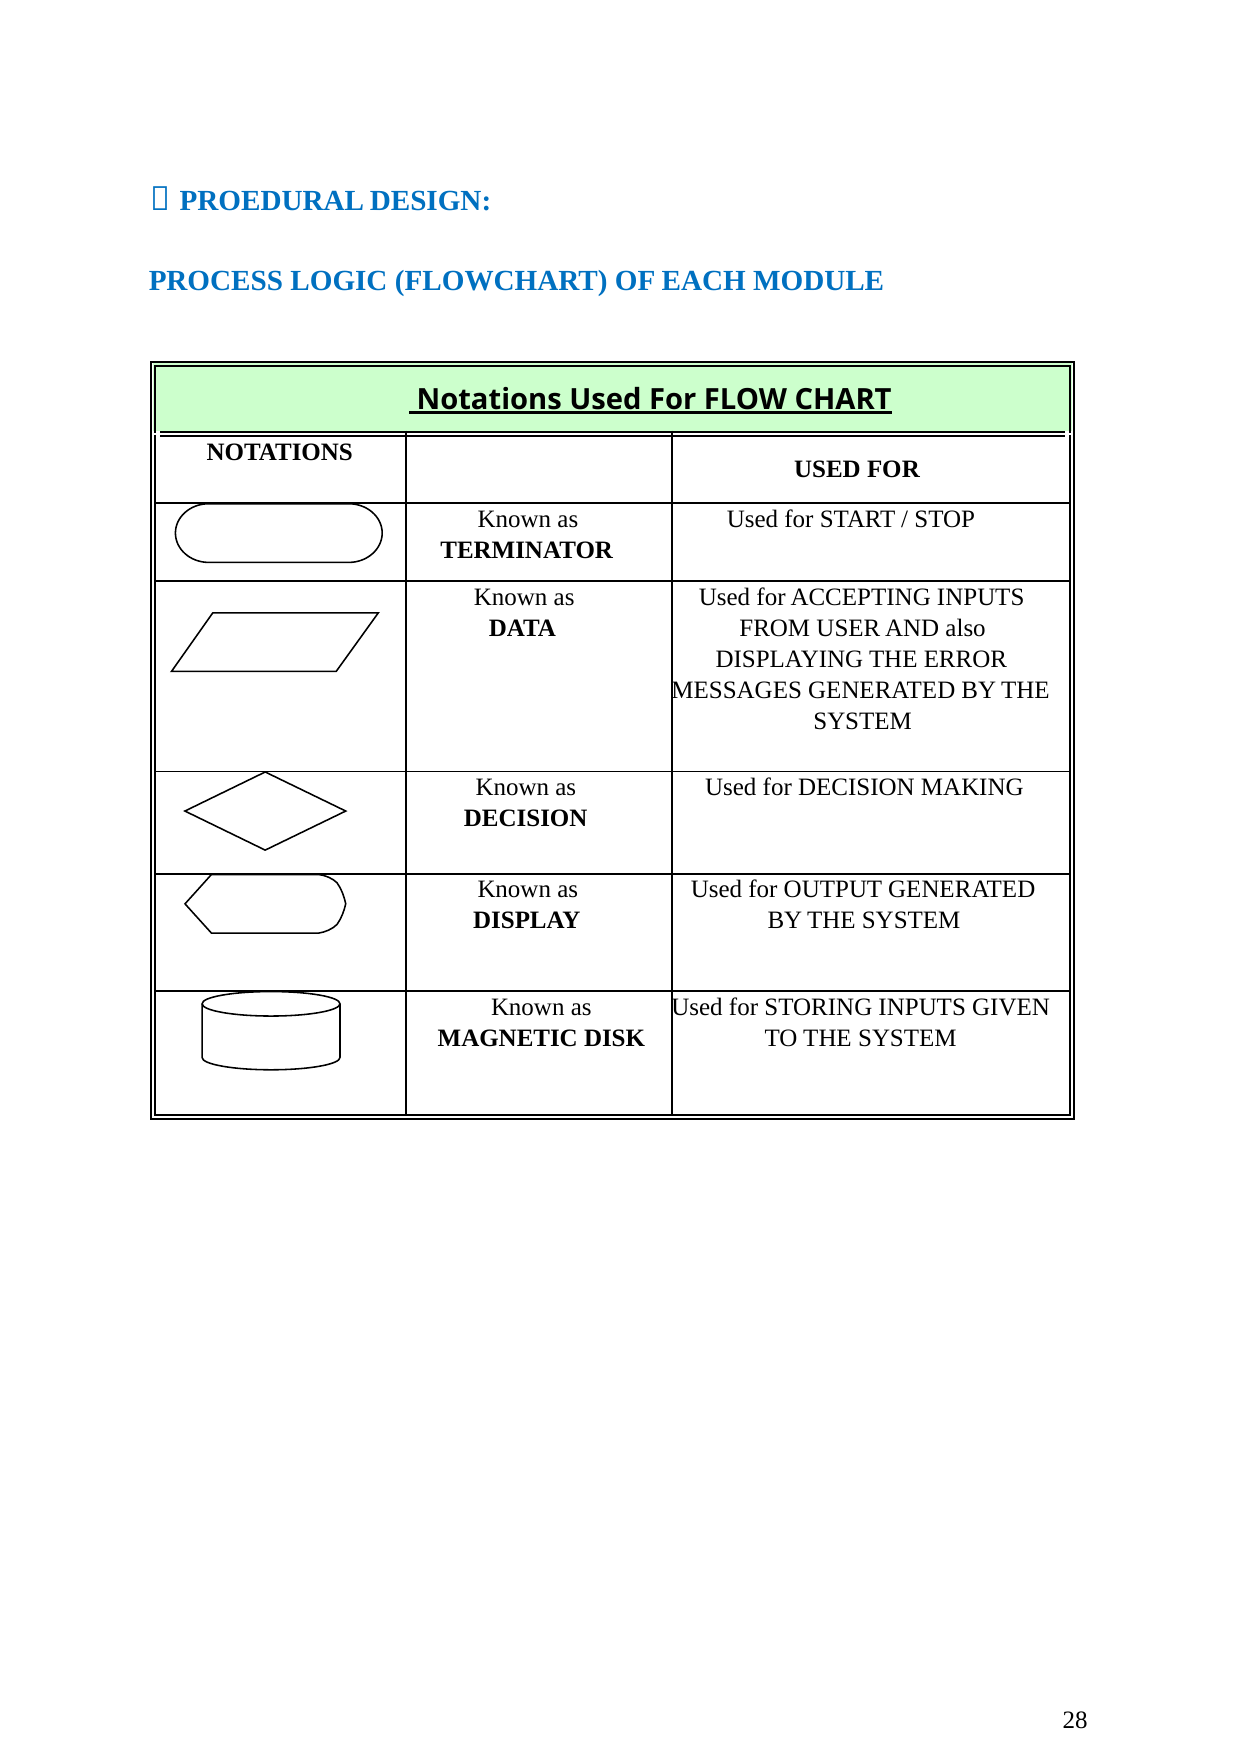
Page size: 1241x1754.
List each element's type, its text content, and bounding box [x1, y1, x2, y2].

table_cell Used for STORING INPUTS GIVEN TO THE SYSTEM [673, 992, 1069, 1114]
table_cell Known as DECISION [407, 772, 671, 873]
table_cell Known as DATA [407, 582, 671, 771]
table_cell Used for OUTPUT GENERATED BY THE SYSTEM [673, 875, 1069, 990]
table_cell Known as TERMINATOR [407, 504, 671, 580]
table_cell [156, 504, 405, 580]
table_cell USED FOR [673, 431, 1072, 502]
table_cell [156, 875, 405, 990]
table_header Notations Used For FLOW CHART [406, 367, 1069, 431]
table_cell [156, 992, 405, 1114]
table_header [156, 367, 406, 431]
text  PROEDURAL DESIGN: [150, 175, 1090, 220]
table_cell Used for ACCEPTING INPUTS FROM USER AND also DISPLAYING THE ERROR MESSAGES GENERATED BY THE SYSTEM [673, 582, 1069, 771]
table_cell Used for DECISION MAKING [673, 772, 1069, 873]
table_cell NOTATIONS [153, 431, 405, 502]
table_cell [156, 582, 405, 771]
text PROCESS LOGIC (FLOWCHART) OF EACH MODULE [148, 263, 1090, 296]
table_cell Used for START / STOP [673, 504, 1069, 580]
table_cell Known as MAGNETIC DISK [407, 992, 671, 1114]
table_cell [407, 437, 671, 502]
table_cell [156, 772, 405, 873]
table_cell Known as DISPLAY [407, 875, 671, 990]
